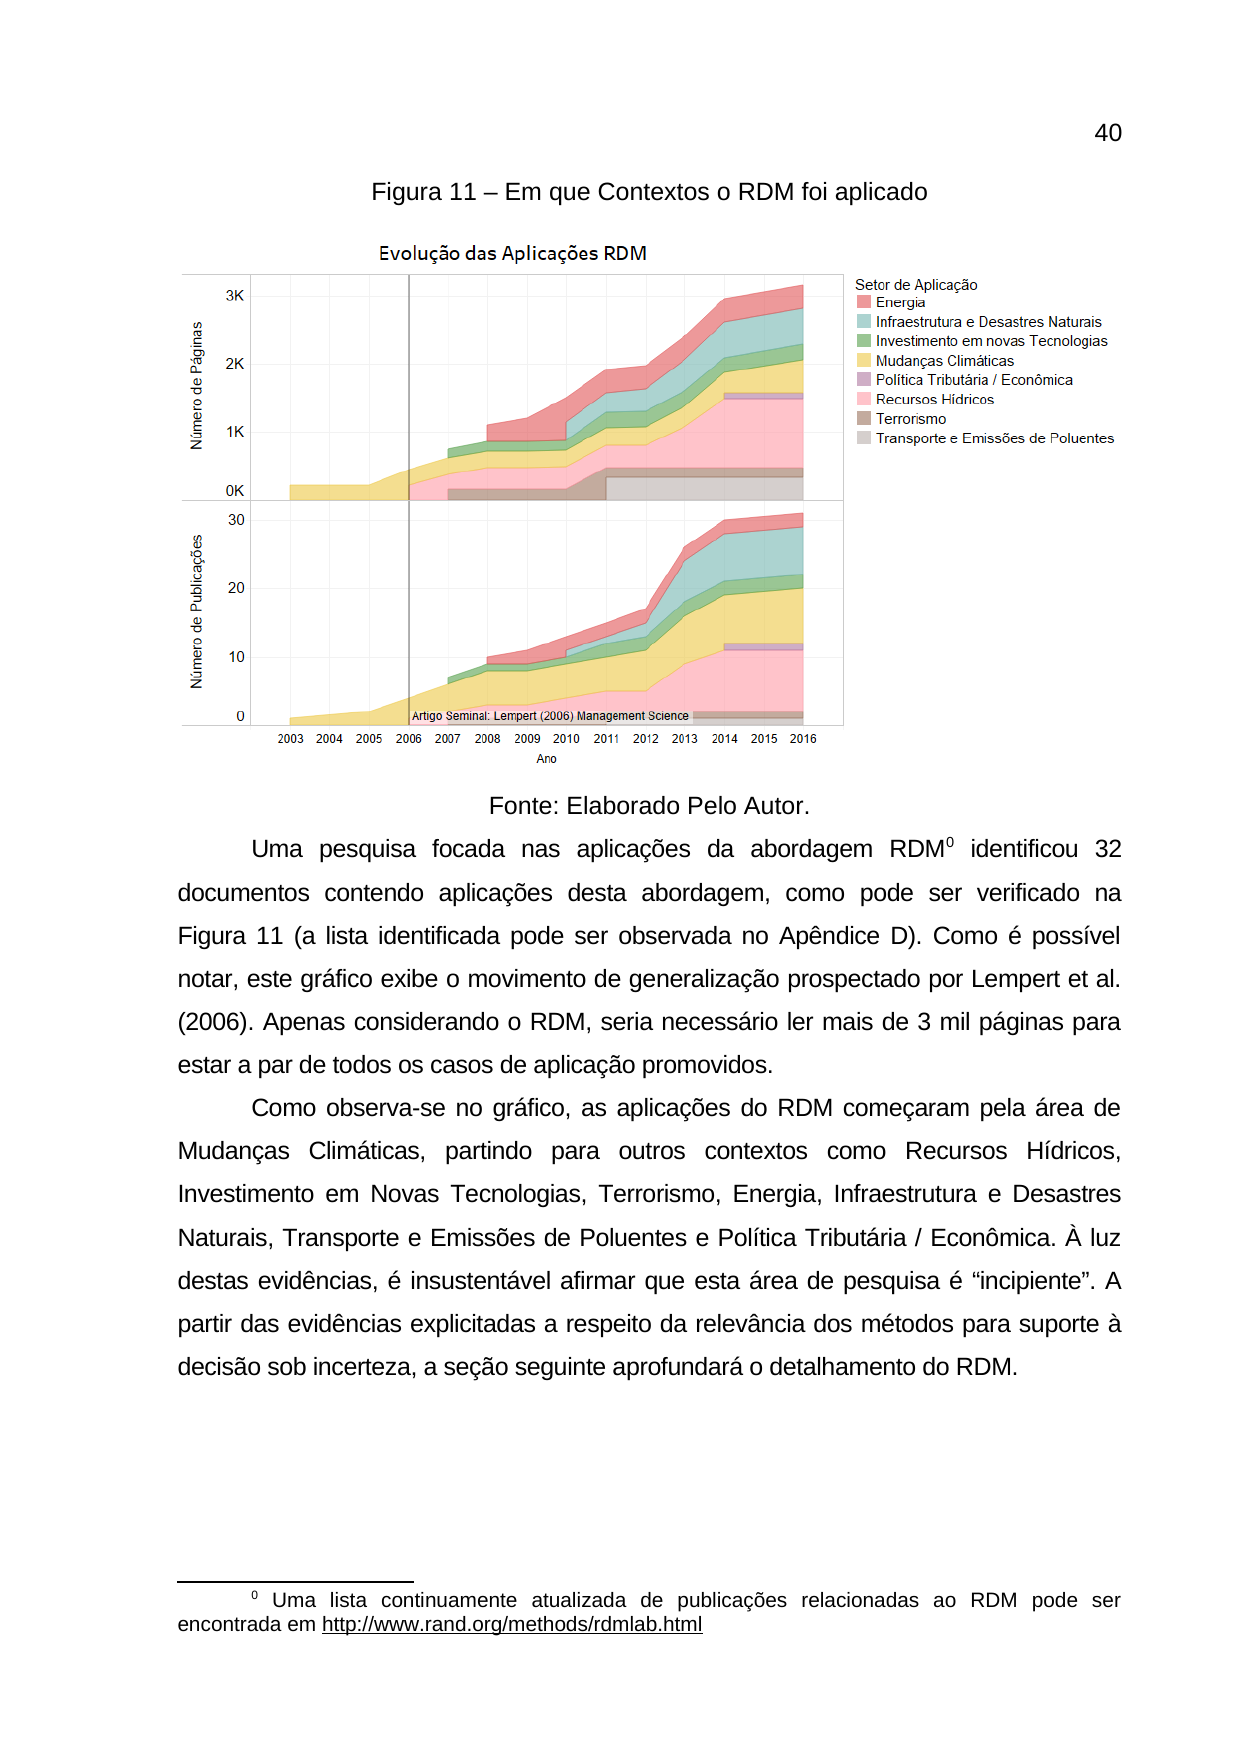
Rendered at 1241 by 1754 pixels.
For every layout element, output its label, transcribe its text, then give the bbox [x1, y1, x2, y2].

text Uma pesquisa focada nas aplicações da abordagem RDM identificou 32 documentos contendo aplicações desta abordagem, como pode ser verificado na Figura 11 (a lista identificada pode ser observada no Apêndice D). Como é possível notar, este gráfico exibe o movimento de generalização prospectado por Lempert et al. (2006). Apenas considerando o RDM, seria necessário ler mais de 3 mil páginas para estar a par de todos os casos de aplicação promovidos. [177, 834, 1122, 1079]
text Fonte: Elaborado Pelo Autor. [177, 791, 1122, 820]
text Como observa-se no gráfico, as aplicações do RDM começaram pela área de Mudanças Climáticas, partindo para outros contextos como Recursos Hídricos, Investimento em Novas Tecnologias, Terrorismo, Energia, Infraestrutura e Desastres Naturais, Transporte e Emissões de Poluentes e Política Tributária / Econômica. À luz destas evidências, é insustentável afirmar que esta área de pesquisa é “incipiente”. A partir das evidências explicitadas a respeito da relevância dos métodos para suporte à decisão sob incerteza, a seção seguinte aprofundará o detalhamento do RDM. [177, 1093, 1122, 1381]
picture [181, 232, 1118, 777]
